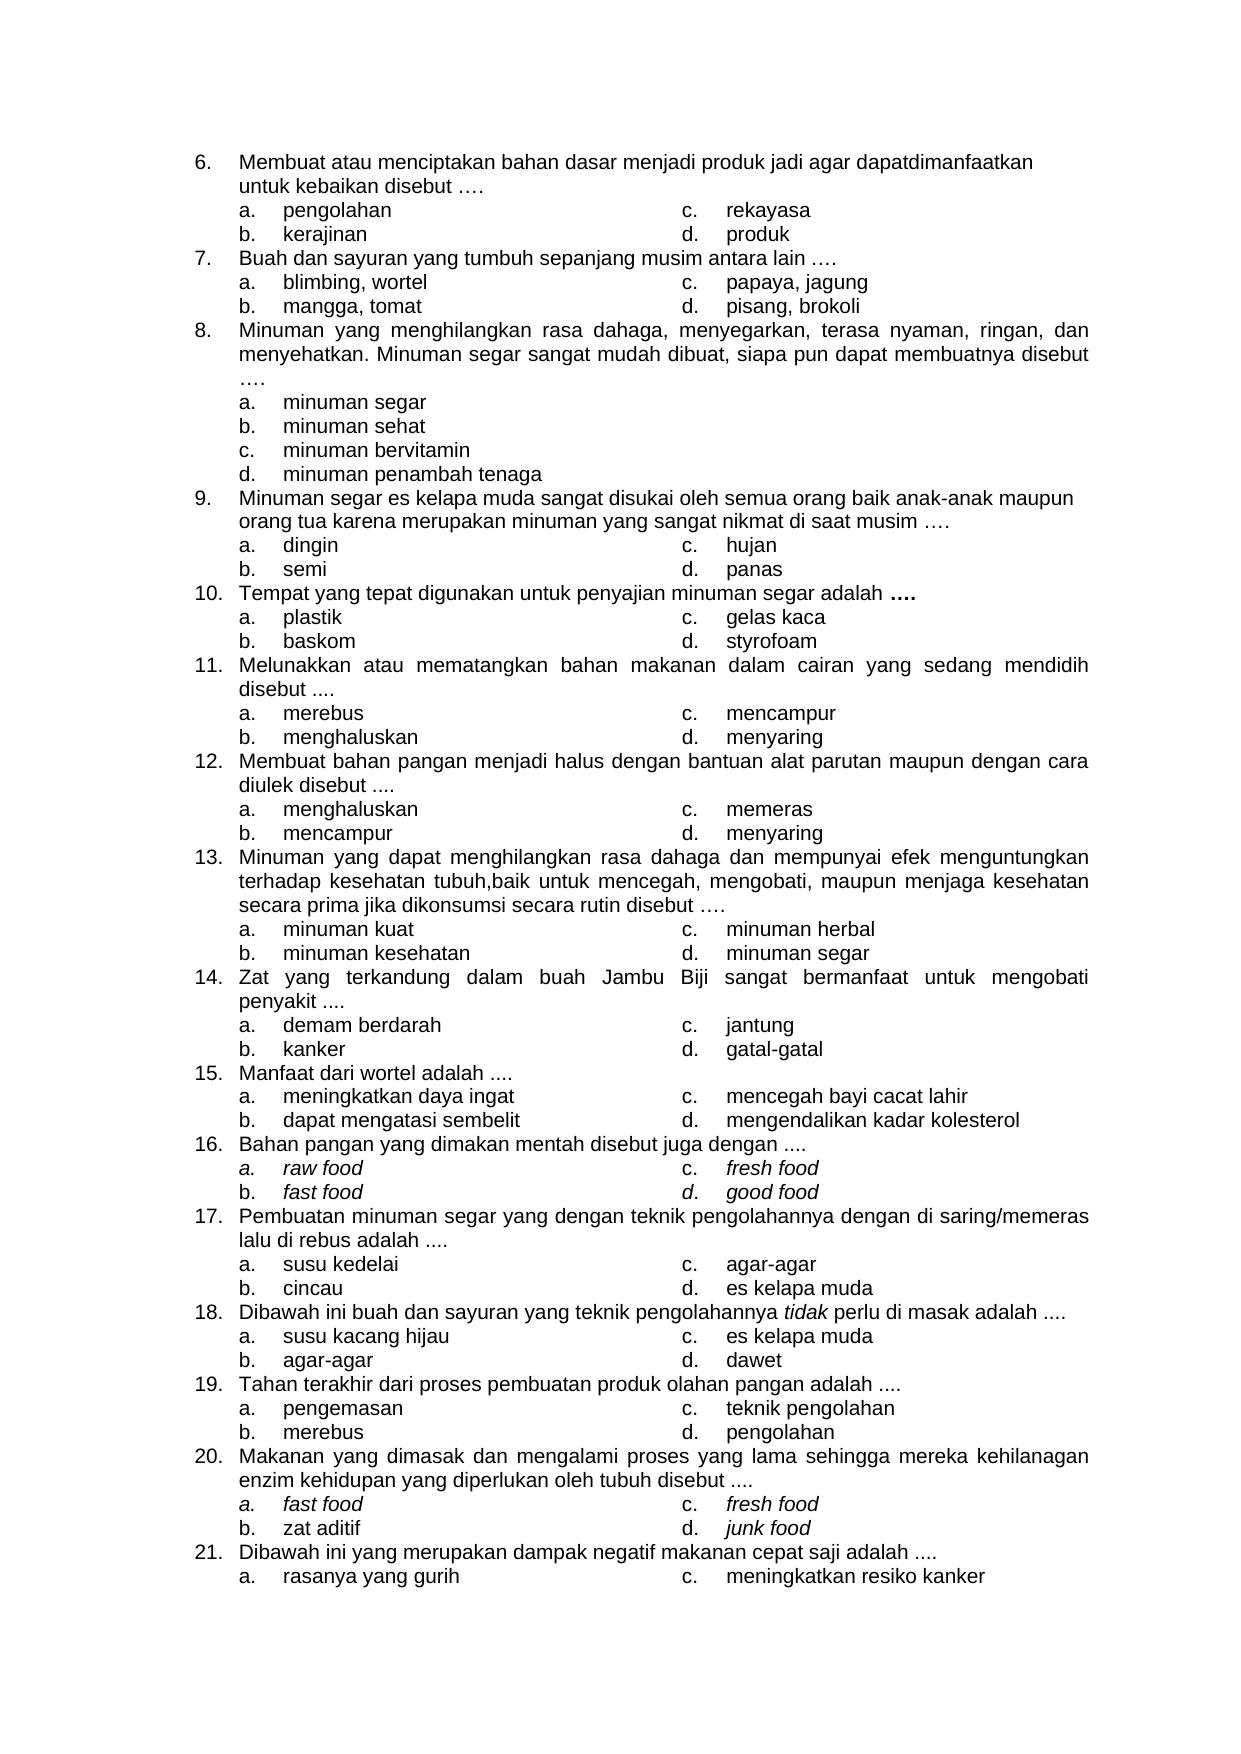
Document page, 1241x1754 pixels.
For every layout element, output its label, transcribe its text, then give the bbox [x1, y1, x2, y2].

list minuman kesehatan d. minuman segar [239, 941, 1090, 964]
list blimbing, wortel c. papaya, jagung [239, 270, 1090, 294]
list cincau d. es kelapa muda [239, 1276, 1090, 1300]
list semi d. panas [239, 557, 1090, 581]
list 13. Minuman yang dapat menghilangkan rasa dahaga dan mempunyai efek menguntungkan terhadap kesehatan tubuh,baik untuk mencegah, mengobati, maupun menjaga kesehatan secara prima jika dikonsumsi secara rutin disebut …. [194, 845, 1090, 917]
list rasanya yang gurih c. meningkatkan resiko kanker [239, 1563, 1090, 1587]
list merebus c. mencampur [239, 701, 1090, 725]
list 14. Zat yang terkandung dalam buah Jambu Biji sangat bermanfaat untuk mengobati penyakit .... [194, 964, 1090, 1012]
list plastik c. gelas kaca [239, 605, 1090, 629]
list susu kedelai c. agar-agar [239, 1252, 1090, 1276]
list 15. Manfaat dari wortel adalah .... [194, 1060, 1090, 1084]
list pengolahan c. rekayasa [239, 198, 1090, 222]
list dapat mengatasi sembelit d. mengendalikan kadar kolesterol [239, 1108, 1090, 1132]
list minuman sehat [239, 413, 1090, 437]
list 11. Melunakkan atau mematangkan bahan makanan dalam cairan yang sedang mendidih disebut .... [194, 653, 1090, 701]
list menghaluskan c. memeras [239, 797, 1090, 821]
list pengemasan c. teknik pengolahan [239, 1396, 1090, 1420]
list minuman penambah tenaga [239, 461, 1090, 485]
list fast food c. fresh food [239, 1492, 1090, 1516]
list mangga, tomat d. pisang, brokoli [239, 294, 1090, 318]
list 6. Membuat atau menciptakan bahan dasar menjadi produk jadi agar dapatdimanfaatkan untuk kebaikan disebut …. [194, 150, 1090, 198]
list 7. Buah dan sayuran yang tumbuh sepanjang musim antara lain .… [194, 246, 1090, 270]
list zat aditif d. junk food [239, 1516, 1090, 1539]
list dingin c. hujan [239, 533, 1090, 557]
list 18. Dibawah ini buah dan sayuran yang teknik pengolahannya tidak perlu di masak adalah .... [194, 1300, 1090, 1324]
list kanker d. gatal-gatal [239, 1036, 1090, 1060]
list 12. Membuat bahan pangan menjadi halus dengan bantuan alat parutan maupun dengan cara diulek disebut .... [194, 749, 1090, 797]
list susu kacang hijau c. es kelapa muda [239, 1324, 1090, 1348]
list 9. Minuman segar es kelapa muda sangat disukai oleh semua orang baik anak-anak maupun orang tua karena merupakan minuman yang sangat nikmat di saat musim …. [194, 485, 1090, 533]
list baskom d. styrofoam [239, 629, 1090, 653]
list kerajinan d. produk [239, 222, 1090, 246]
list minuman bervitamin [239, 437, 1090, 461]
list 17. Pembuatan minuman segar yang dengan teknik pengolahannya dengan di saring/memeras lalu di rebus adalah .... [194, 1204, 1090, 1252]
list merebus d. pengolahan [239, 1420, 1090, 1444]
list meningkatkan daya ingat c. mencegah bayi cacat lahir [239, 1084, 1090, 1108]
list 19. Tahan terakhir dari proses pembuatan produk olahan pangan adalah .... [194, 1372, 1090, 1396]
list raw food c. fresh food [239, 1156, 1090, 1180]
list mencampur d. menyaring [239, 821, 1090, 845]
list 20. Makanan yang dimasak dan mengalami proses yang lama sehingga mereka kehilanagan enzim kehidupan yang diperlukan oleh tubuh disebut .... [194, 1444, 1090, 1492]
list 8. Minuman yang menghilangkan rasa dahaga, menyegarkan, terasa nyaman, ringan, dan menyehatkan. Minuman segar sangat mudah dibuat, siapa pun dapat membuatnya disebut …. [194, 318, 1090, 389]
list menghaluskan d. menyaring [239, 725, 1090, 749]
list 10. Tempat yang tepat digunakan untuk penyajian minuman segar adalah …. [194, 581, 1090, 605]
list agar-agar d. dawet [239, 1348, 1090, 1372]
list fast food d. good food [239, 1180, 1090, 1204]
list 21. Dibawah ini yang merupakan dampak negatif makanan cepat saji adalah .... [194, 1539, 1090, 1563]
list minuman segar [239, 389, 1090, 413]
list 16. Bahan pangan yang dimakan mentah disebut juga dengan .... [194, 1132, 1090, 1156]
list minuman kuat c. minuman herbal [239, 917, 1090, 941]
list demam berdarah c. jantung [239, 1012, 1090, 1036]
